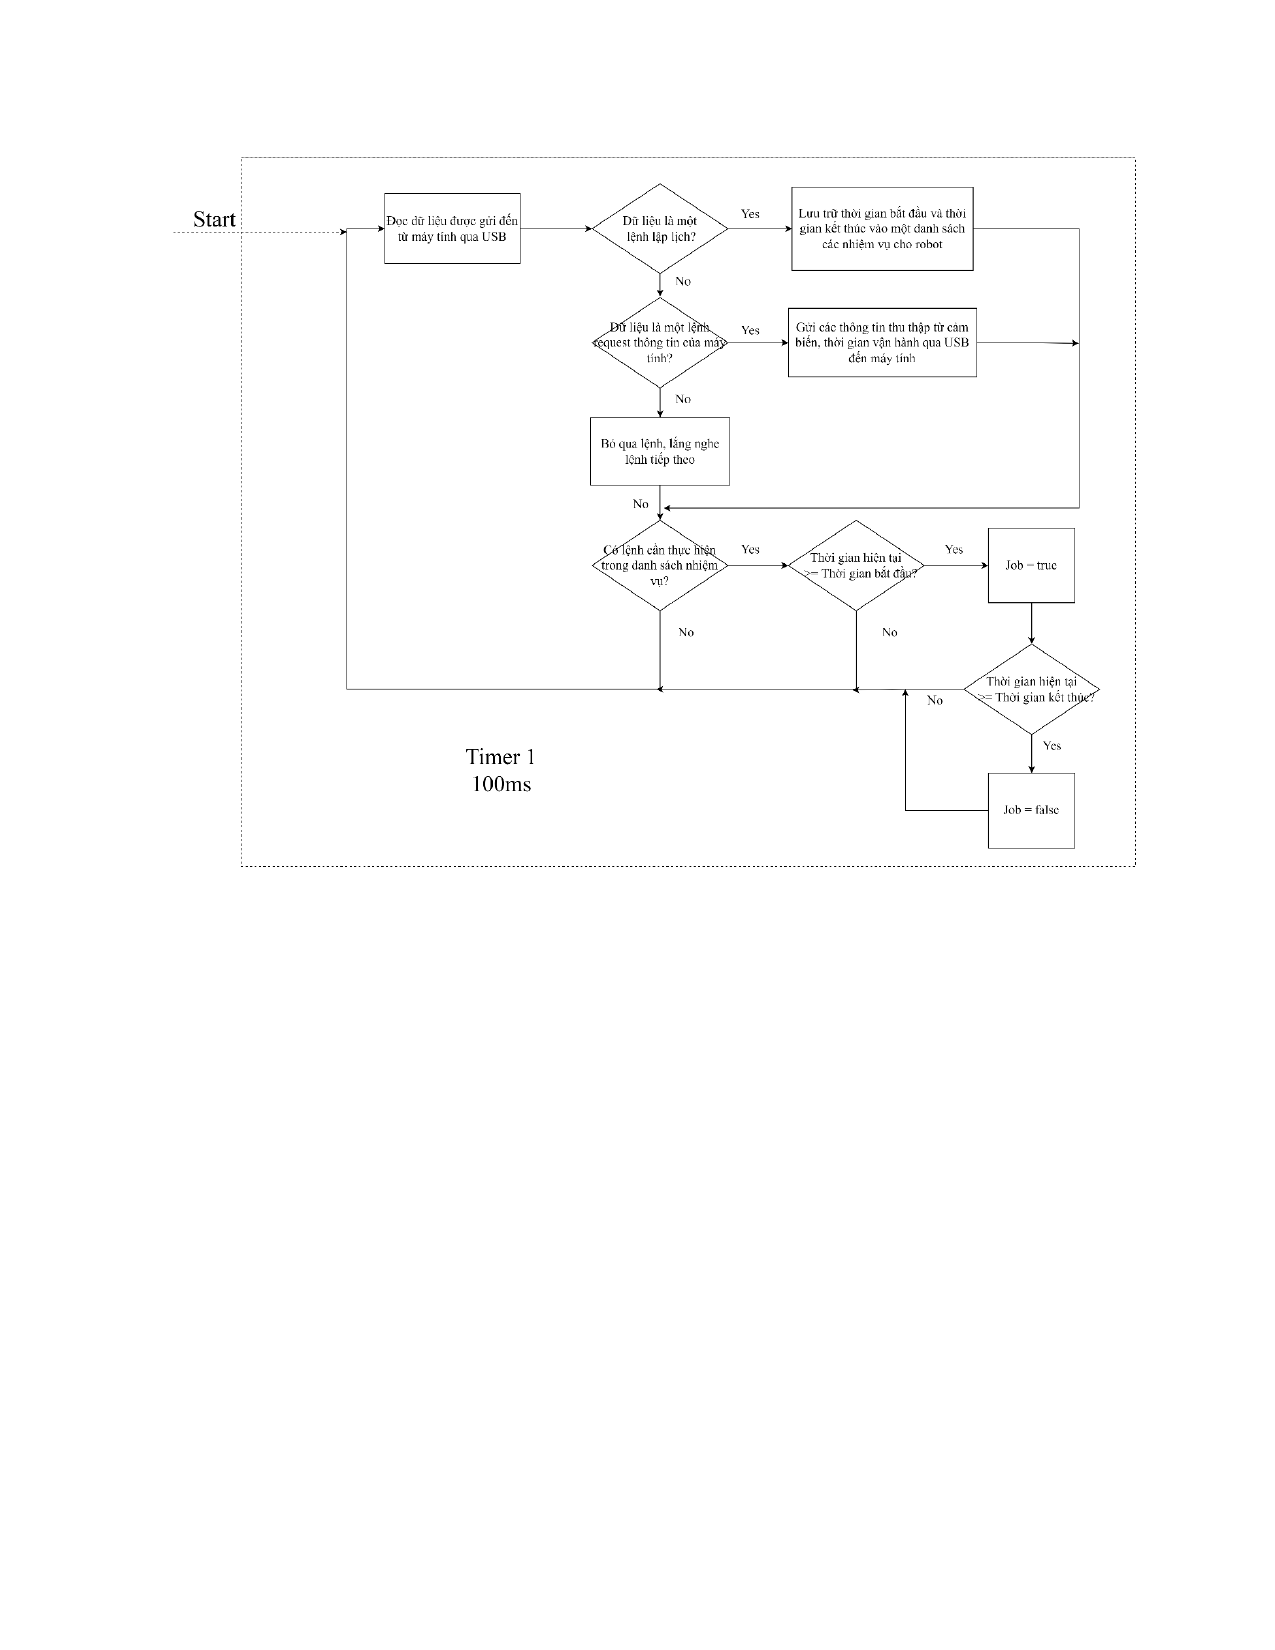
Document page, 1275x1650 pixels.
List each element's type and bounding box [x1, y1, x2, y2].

picture [150, 150, 1143, 874]
